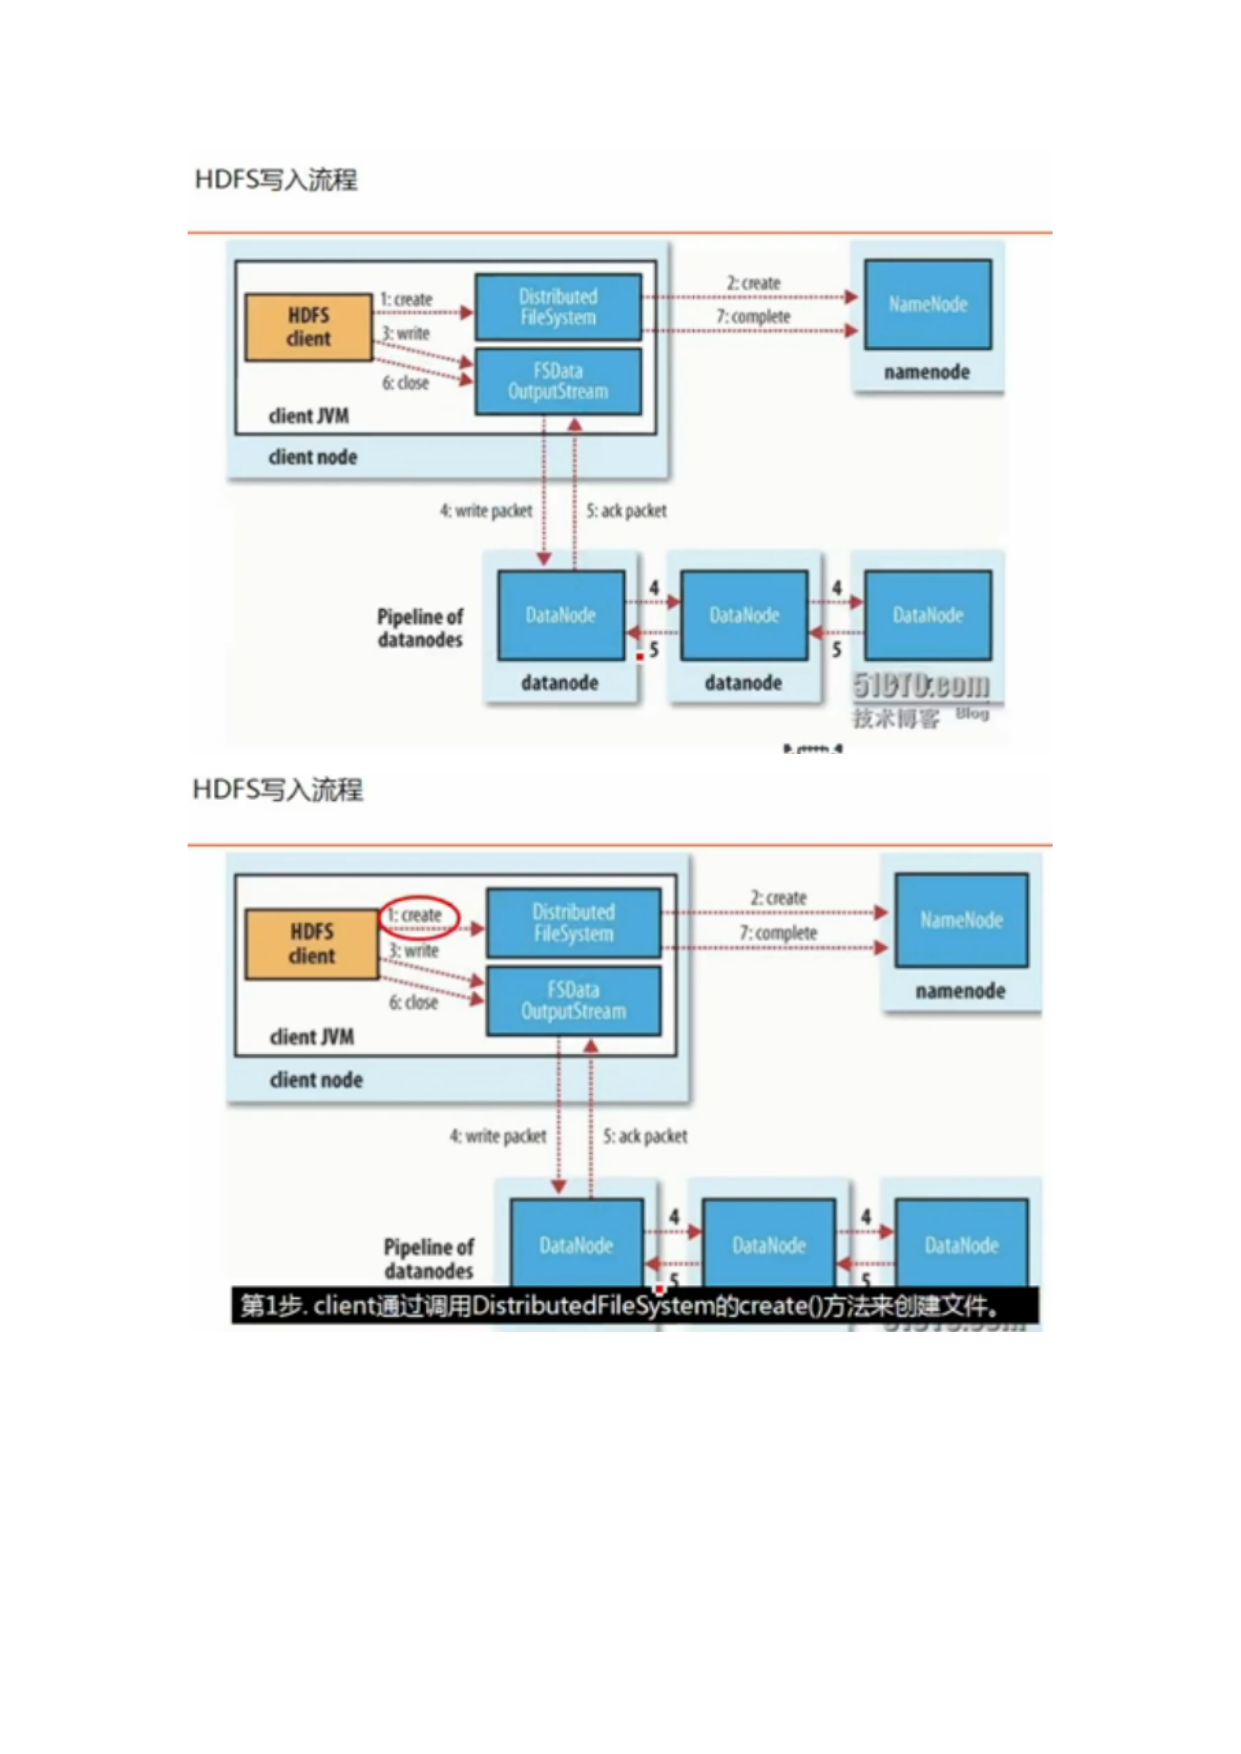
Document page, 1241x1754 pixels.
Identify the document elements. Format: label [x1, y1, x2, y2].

picture [187, 150, 1053, 754]
picture [187, 774, 1053, 1332]
